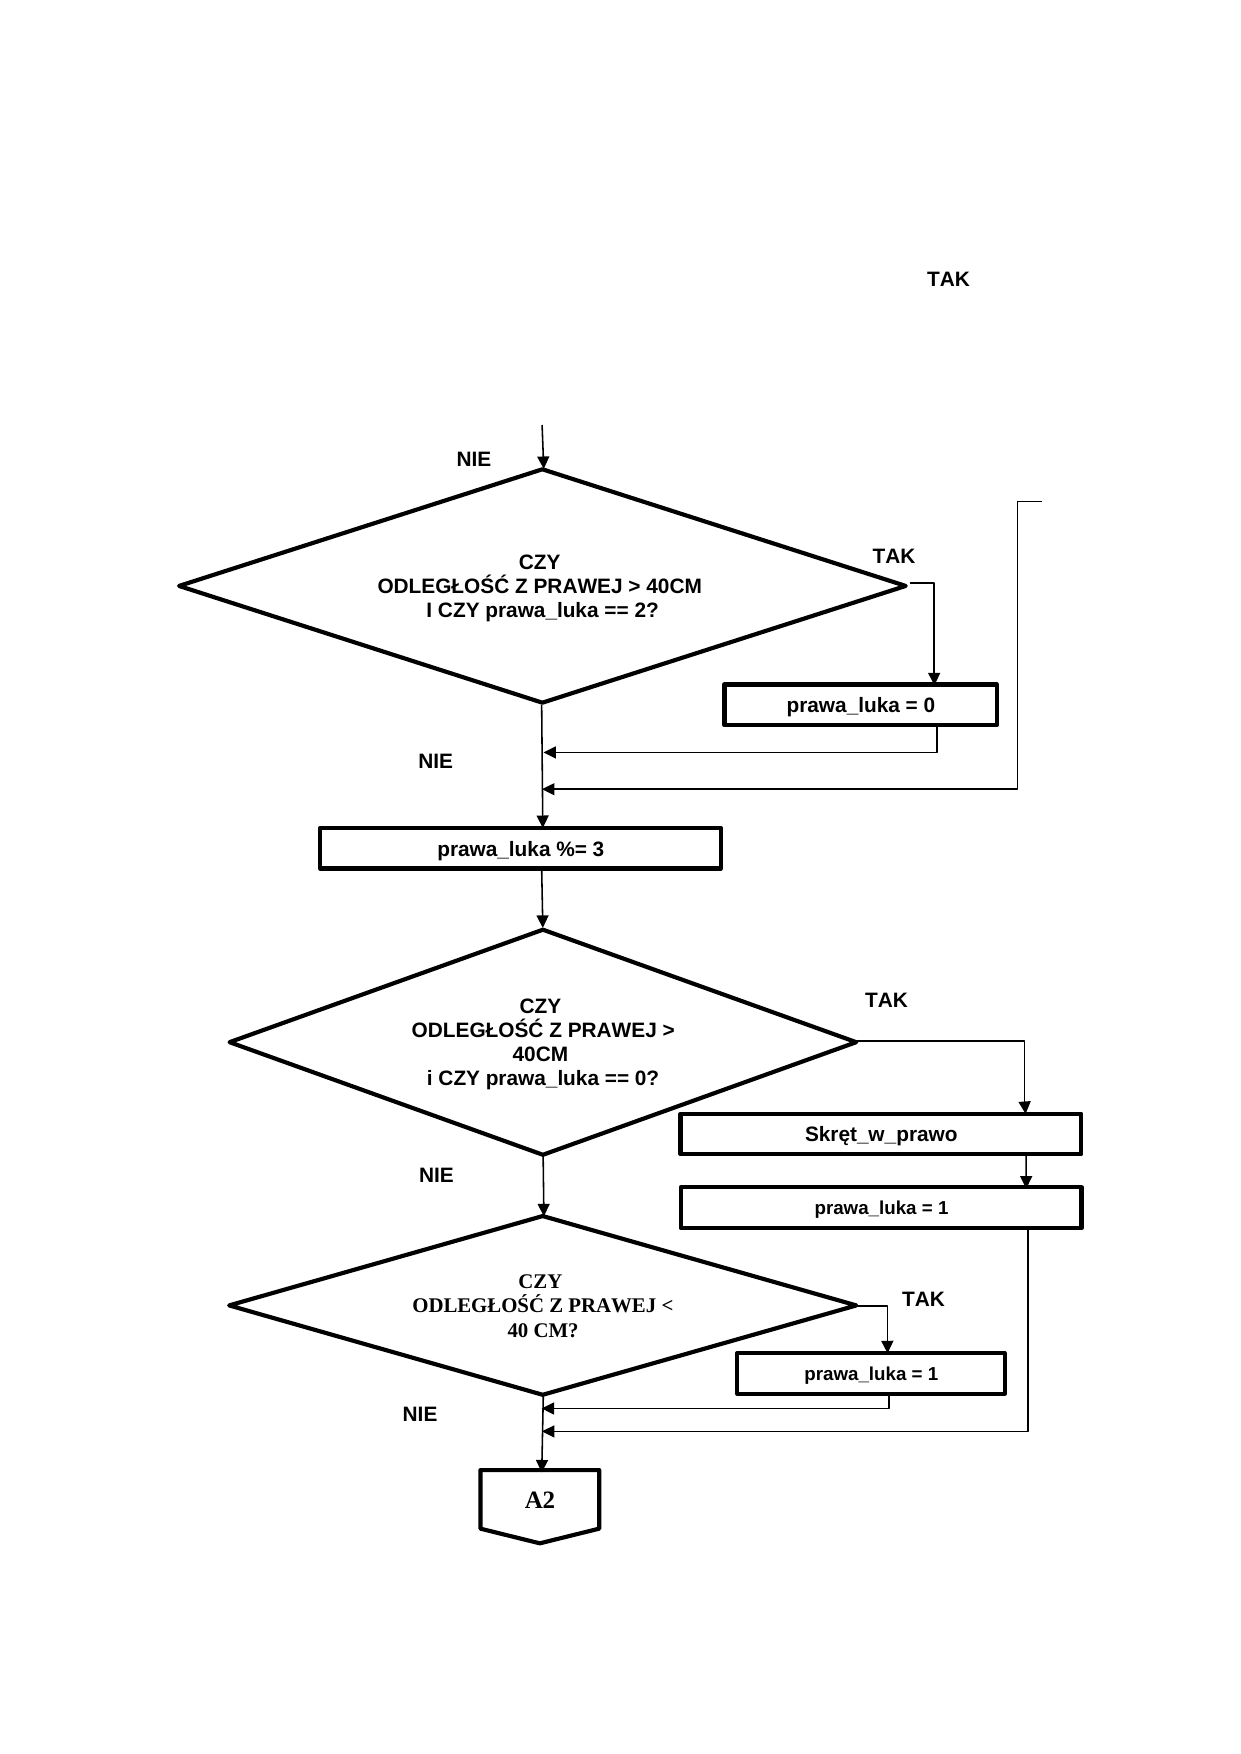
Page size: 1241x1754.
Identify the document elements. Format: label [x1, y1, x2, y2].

text [148, 148, 1093, 1573]
